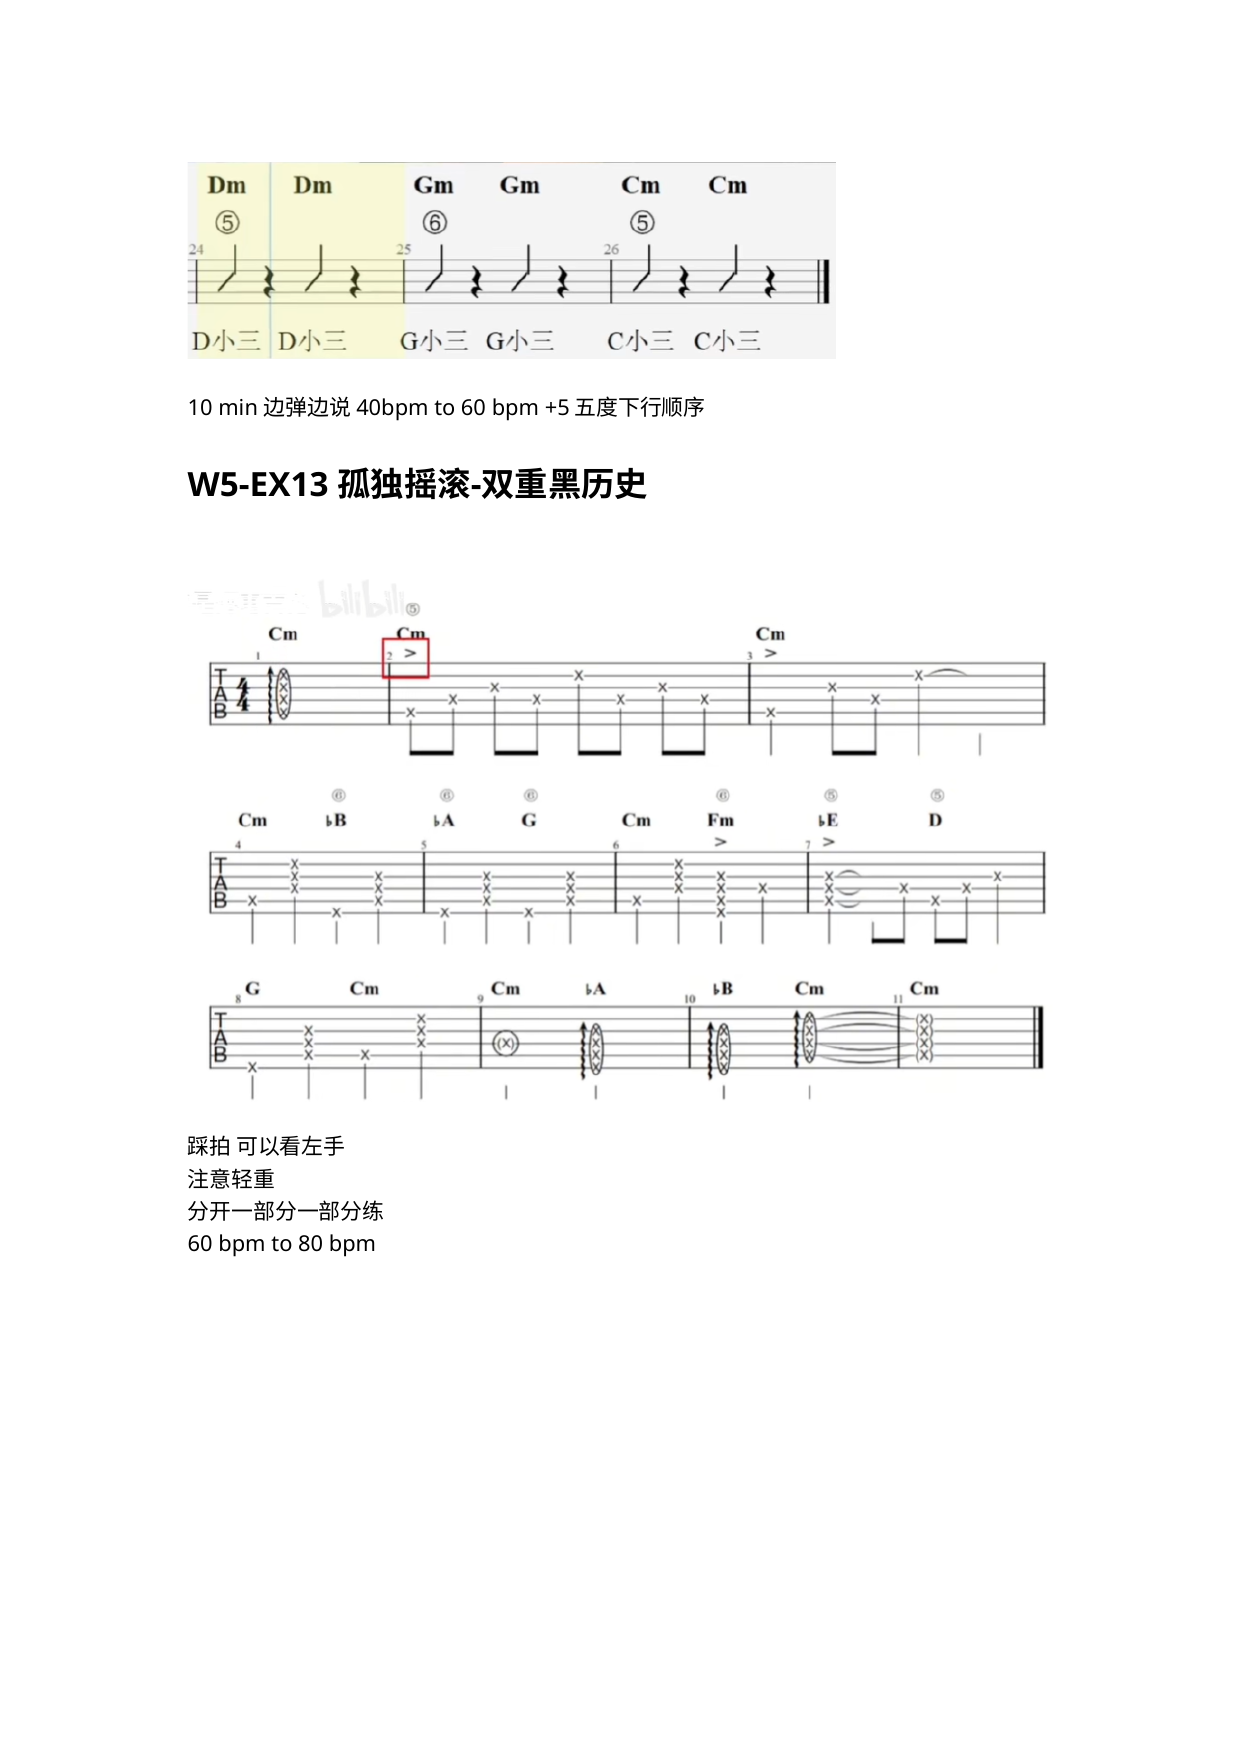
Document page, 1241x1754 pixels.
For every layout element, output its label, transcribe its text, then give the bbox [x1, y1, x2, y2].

text 注意轻重 [187, 1161, 1053, 1194]
picture [187, 162, 836, 359]
text 分开一部分一部分练 [187, 1194, 1053, 1226]
text 60 bpm to 80 bpm [187, 1226, 1053, 1259]
text 踩拍 可以看左手 [187, 1129, 1053, 1161]
text 10 min 边弹边说 40bpm to 60 bpm +5五度下行顺序 [187, 389, 1053, 422]
subtitle W5-EX13 孤独摇滚-双重黑历史 [187, 449, 1053, 514]
picture [187, 576, 1053, 1102]
